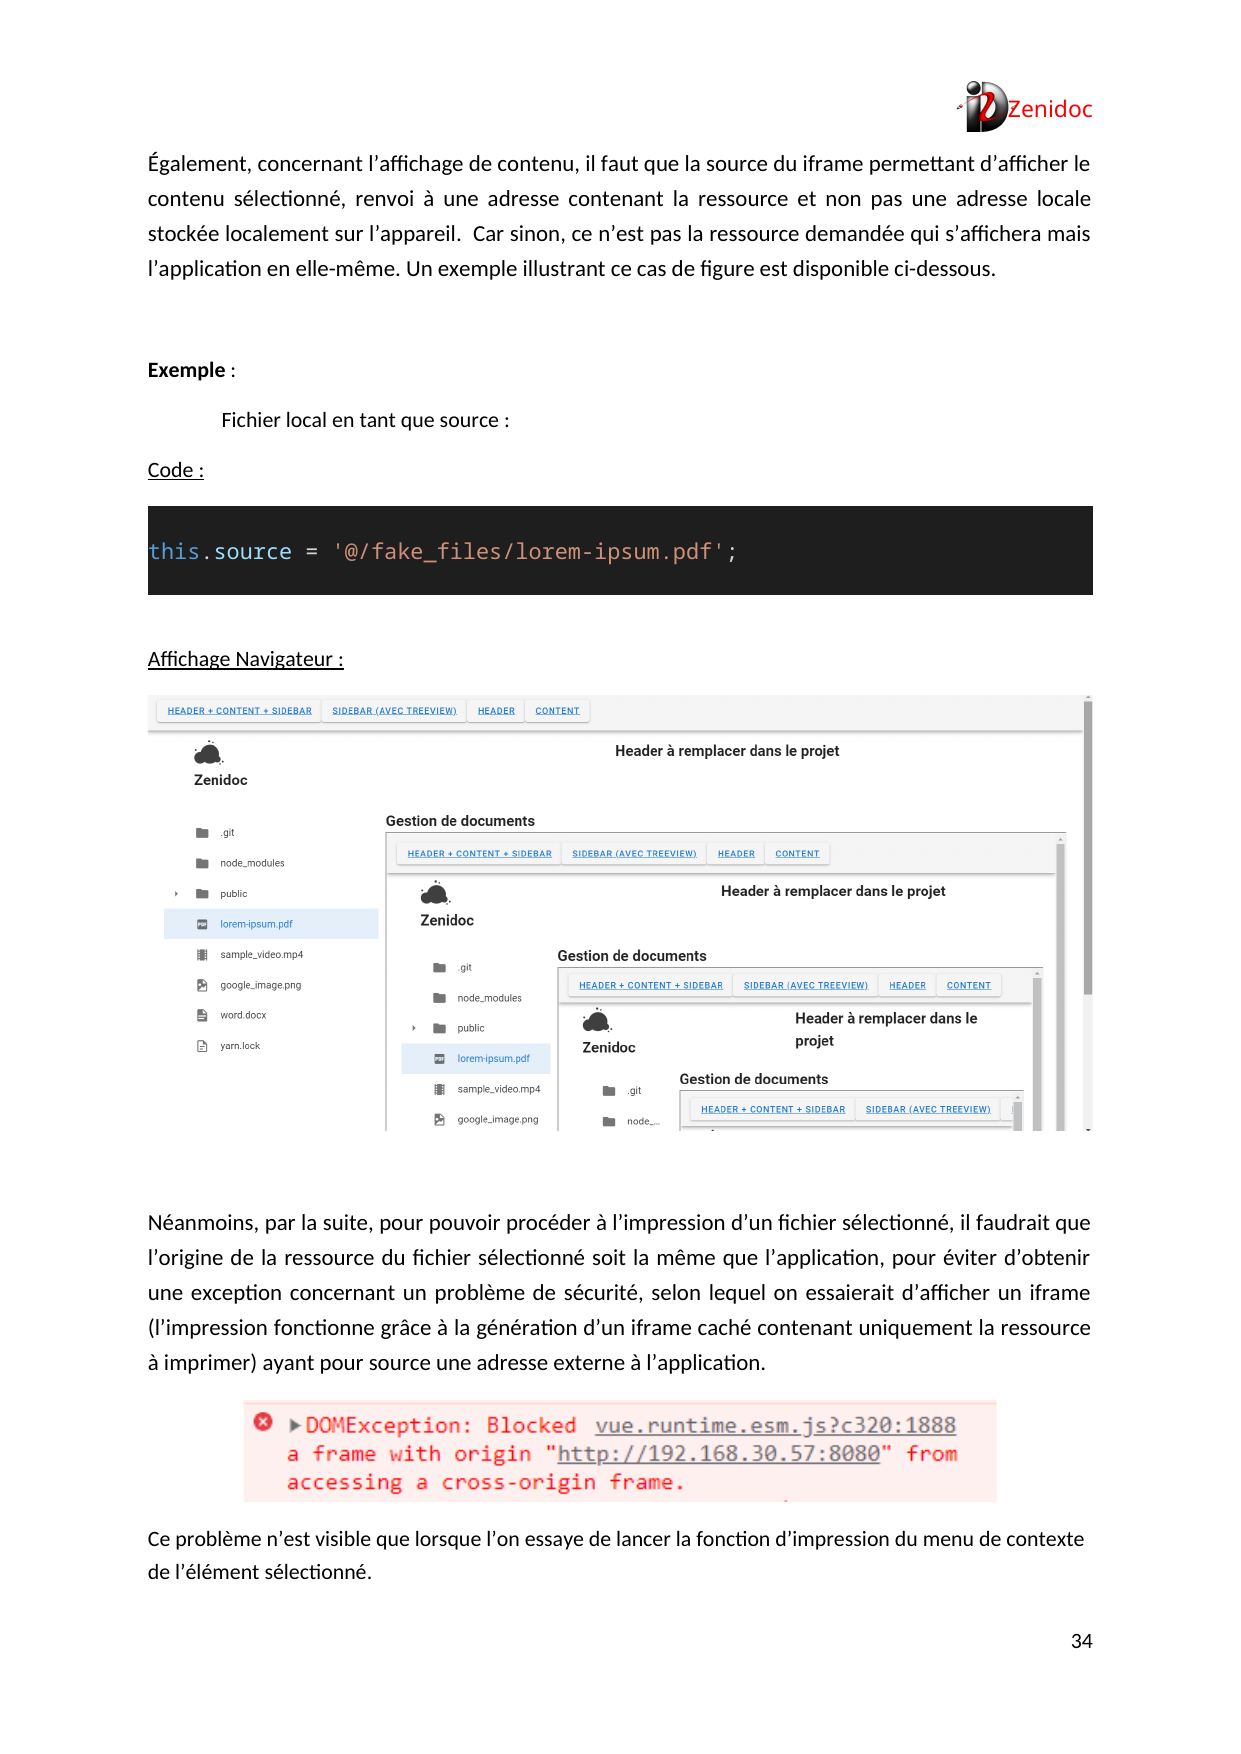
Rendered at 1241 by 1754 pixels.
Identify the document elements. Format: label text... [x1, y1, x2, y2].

picture [243, 1400, 997, 1502]
text Ce problème n’est visible que lorsque l’on essaye de lancer la fonction d’impression du menu de contexte de l’élément sélectionné. [148, 1525, 1093, 1585]
text this.source = '@/fake_files/lorem-ipsum.pdf'; [148, 536, 1093, 566]
text Code : [148, 456, 1093, 483]
text Néanmoins, par la suite, pour pouvoir procéder à l’impression d’un fichier sélectionné, il faudrait que l’origine de la ressource du fichier sélectionné soit la même que l’application, pour éviter d’obtenir une exception concernant un problème de sécurité, selon lequel on essaierait d’afficher un iframe (l’impression fonctionne grâce à la génération d’un iframe caché contenant uniquement la ressource à imprimer) ayant pour source une adresse externe à l’application. [148, 1208, 1093, 1377]
text Affichage Navigateur : [148, 645, 1093, 672]
picture [147, 695, 1093, 1131]
picture [1011, 104, 1018, 115]
text Fichier local en tant que source : [148, 406, 1093, 433]
picture [956, 81, 1018, 132]
text Exemple : [148, 356, 1093, 383]
text Également, concernant l’affichage de contenu, il faut que la source du iframe permettant d’afficher le contenu sélectionné, renvoi à une adresse contenant la ressource et non pas une adresse locale stockée localement sur l’appareil. Car sinon, ce n’est pas la ressource demandée qui s’affichera mais l’application en elle-même. Un exemple illustrant ce cas de figure est disponible ci-dessous. [148, 149, 1093, 282]
